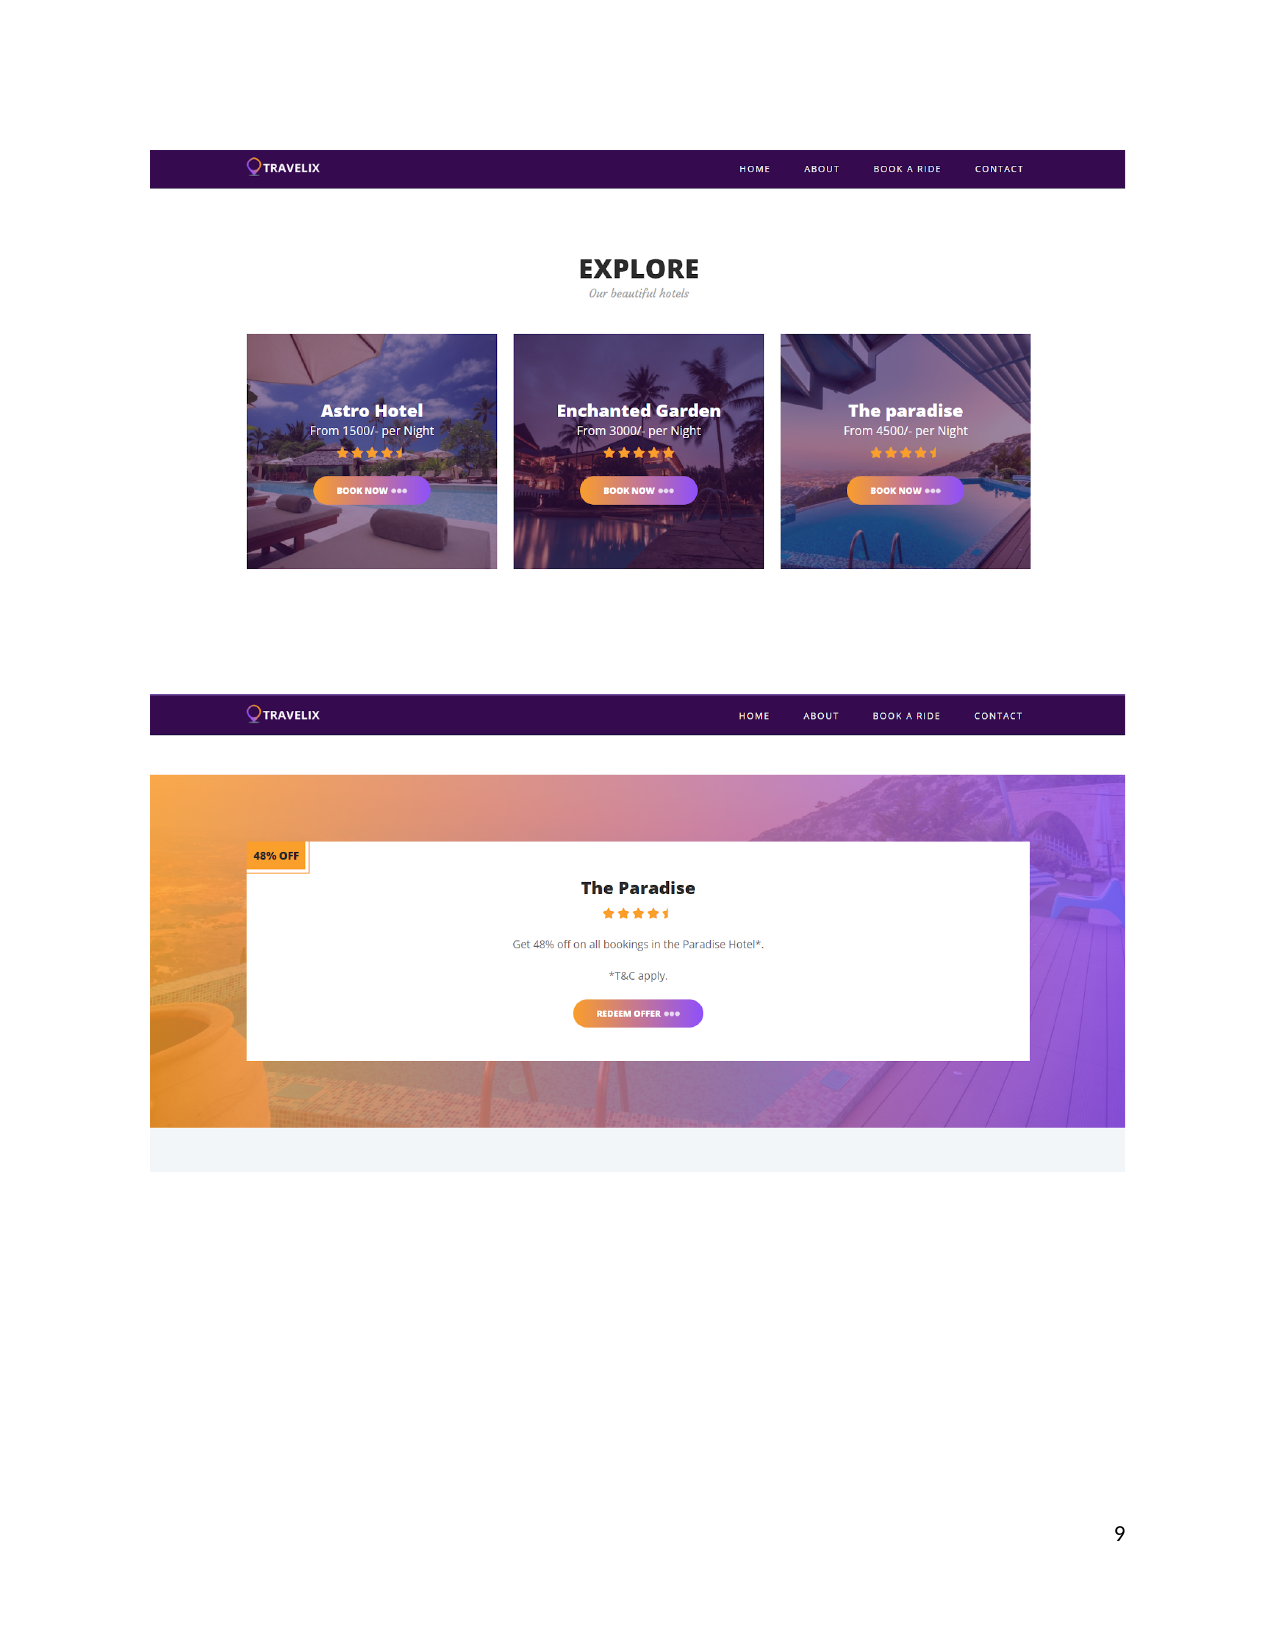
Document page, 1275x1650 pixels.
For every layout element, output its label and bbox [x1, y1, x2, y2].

picture [150, 694, 1125, 1172]
picture [150, 150, 1125, 625]
